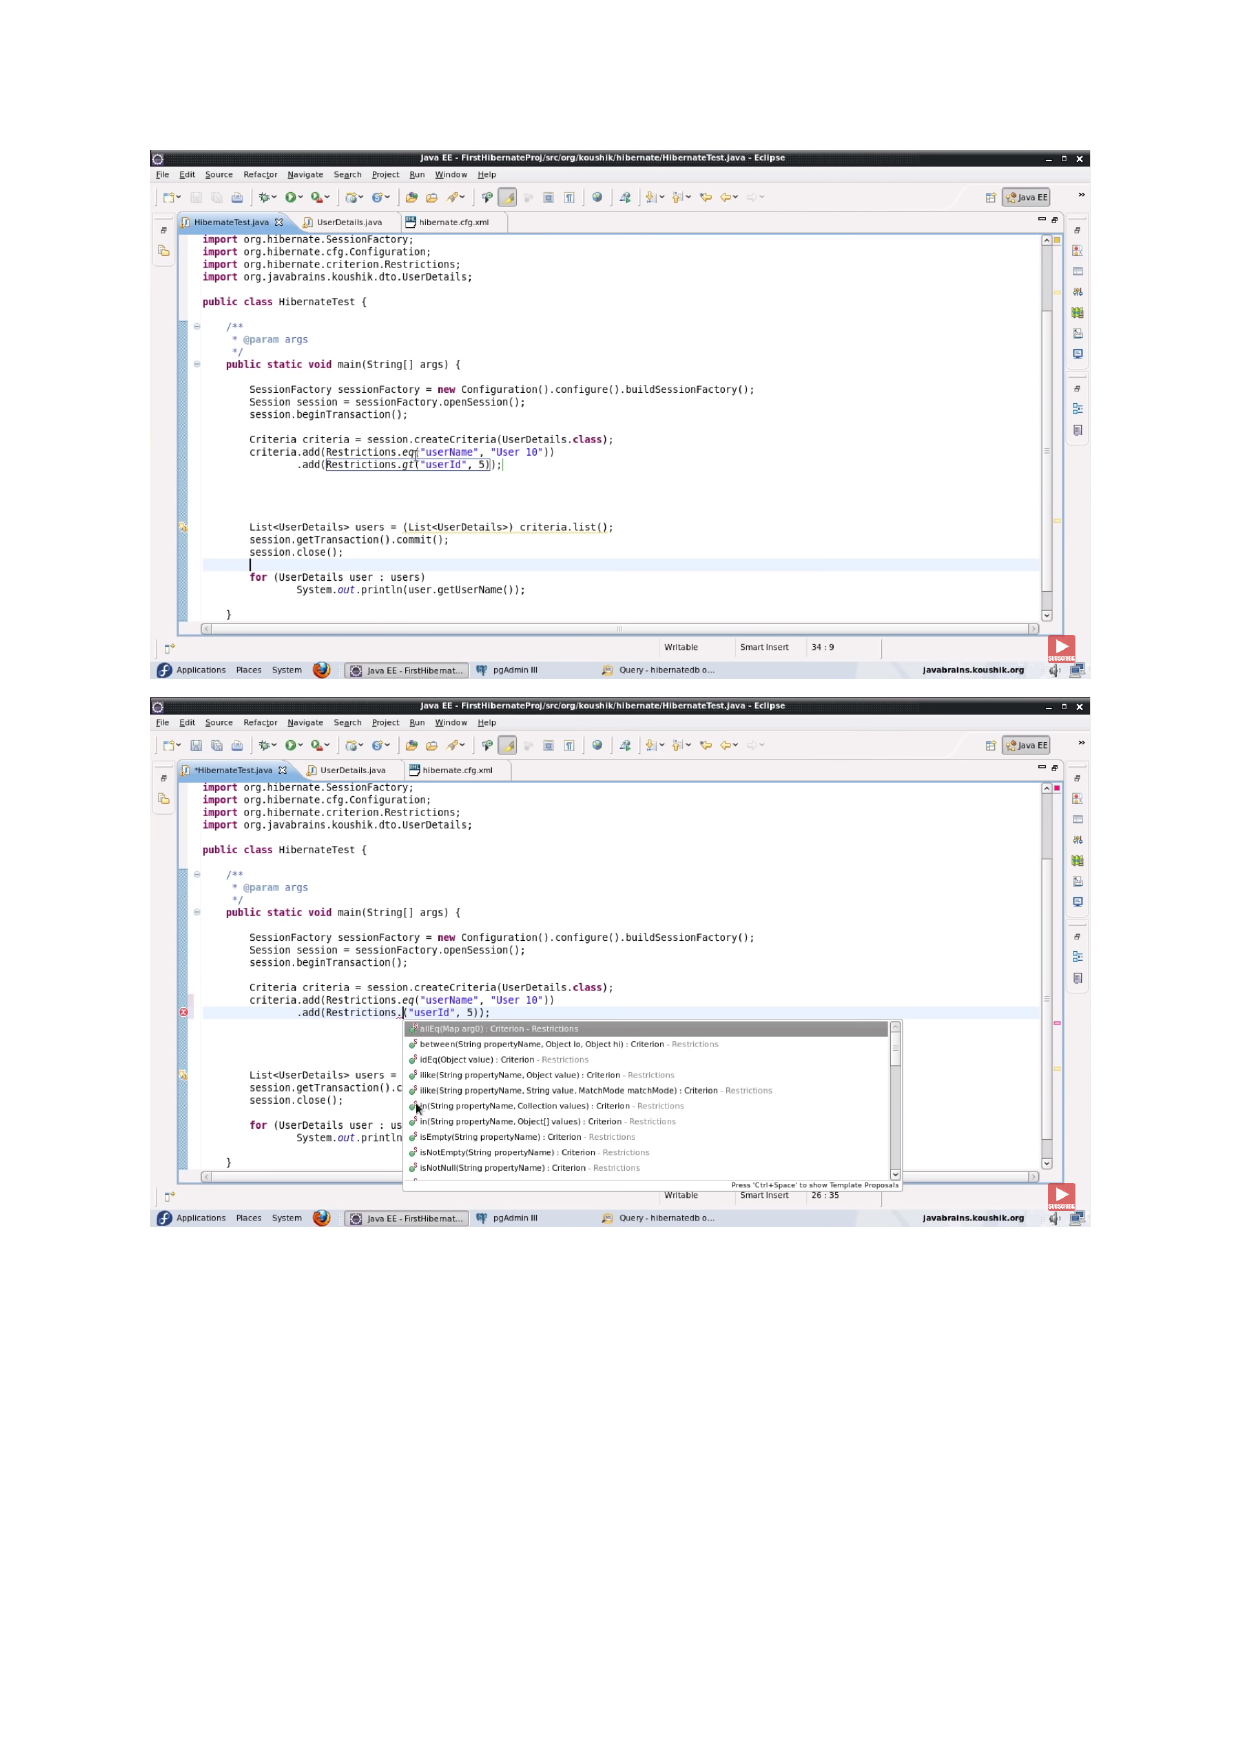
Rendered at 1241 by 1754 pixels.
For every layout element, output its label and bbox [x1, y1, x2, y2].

picture [150, 150, 1091, 679]
picture [150, 697, 1091, 1227]
